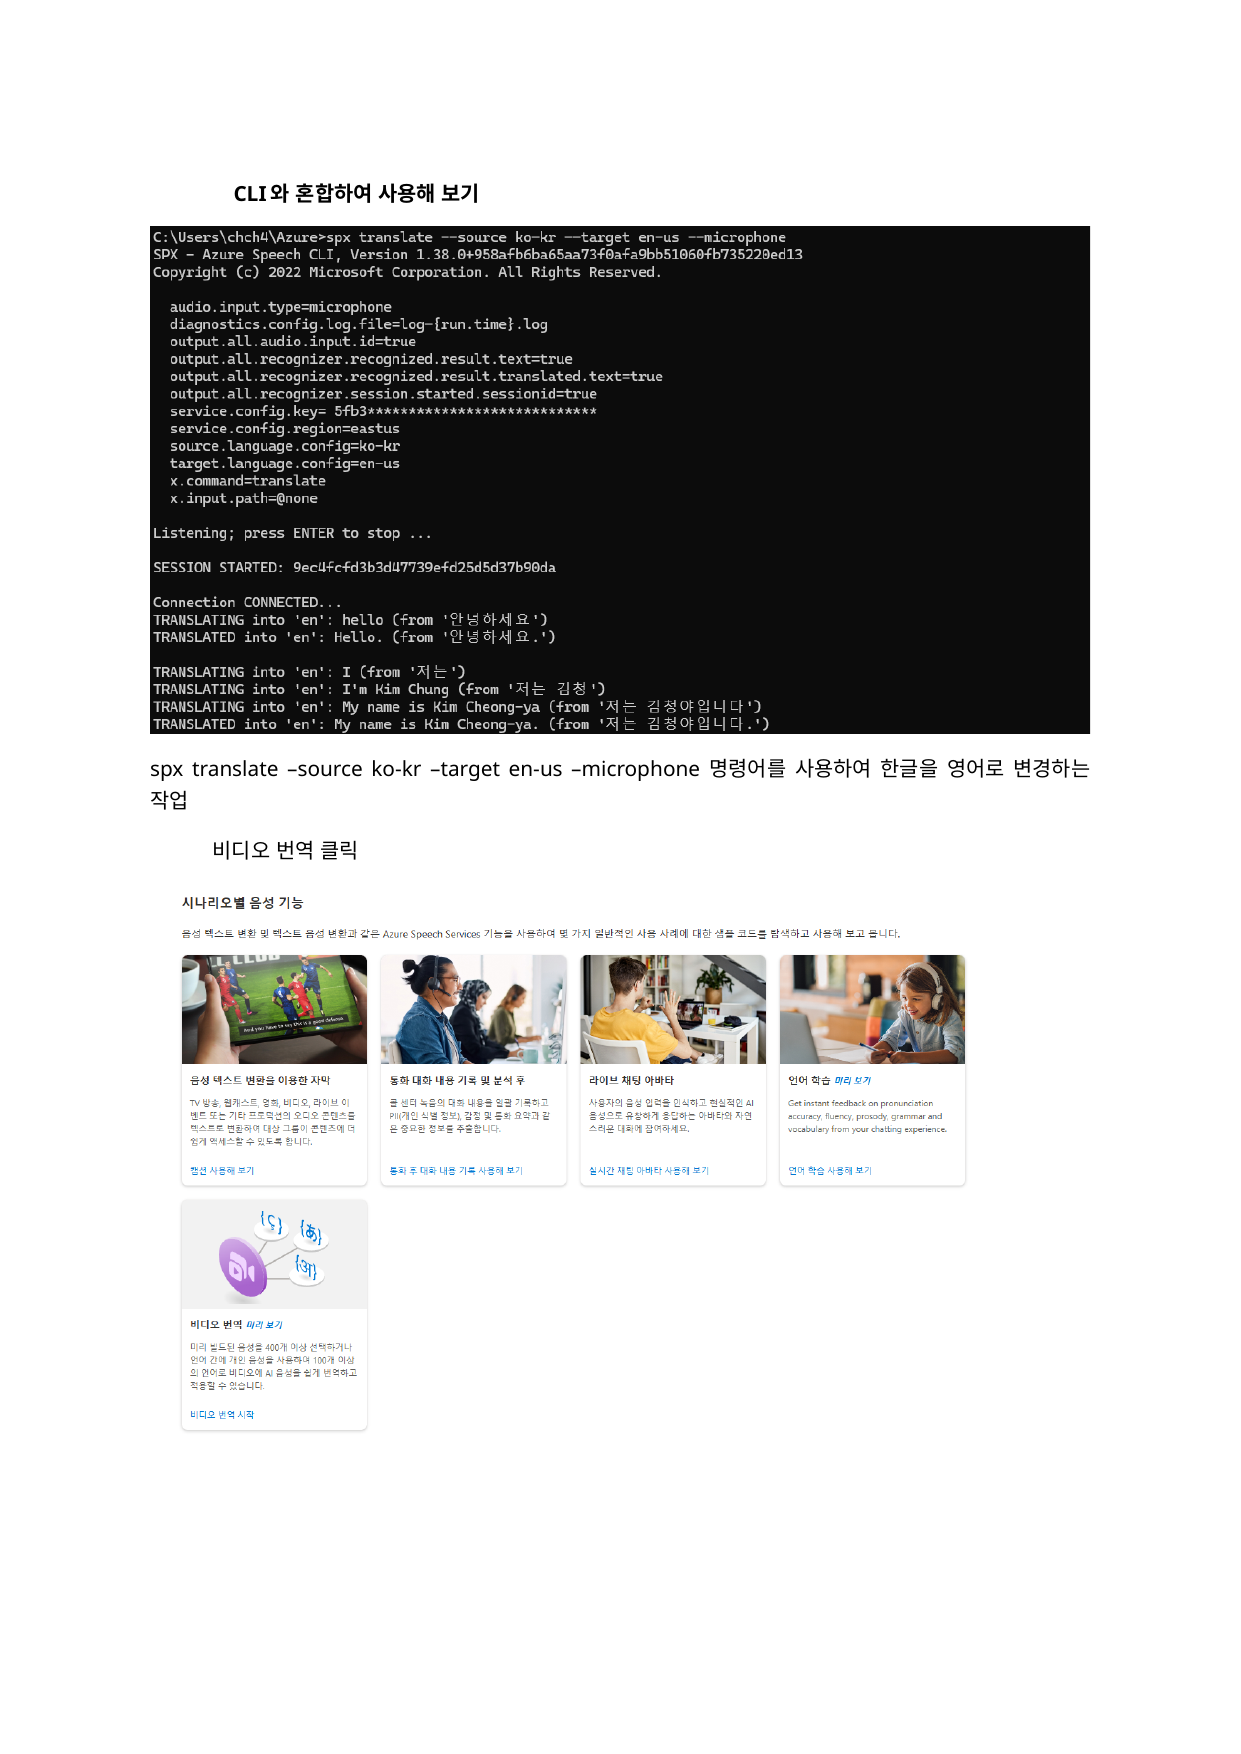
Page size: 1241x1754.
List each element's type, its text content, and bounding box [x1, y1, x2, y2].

subtitle CLI와 혼합하여 사용해 보기 [233, 177, 1090, 207]
picture [150, 226, 1091, 734]
picture [150, 883, 1091, 1438]
subtitle 비디오 번역 클릭 [212, 834, 1090, 864]
text spx translate –source ko-kr –target en-us –microphone 명령어를 사용하여 한글을 영어로 변경하는 작업 [150, 752, 1090, 815]
